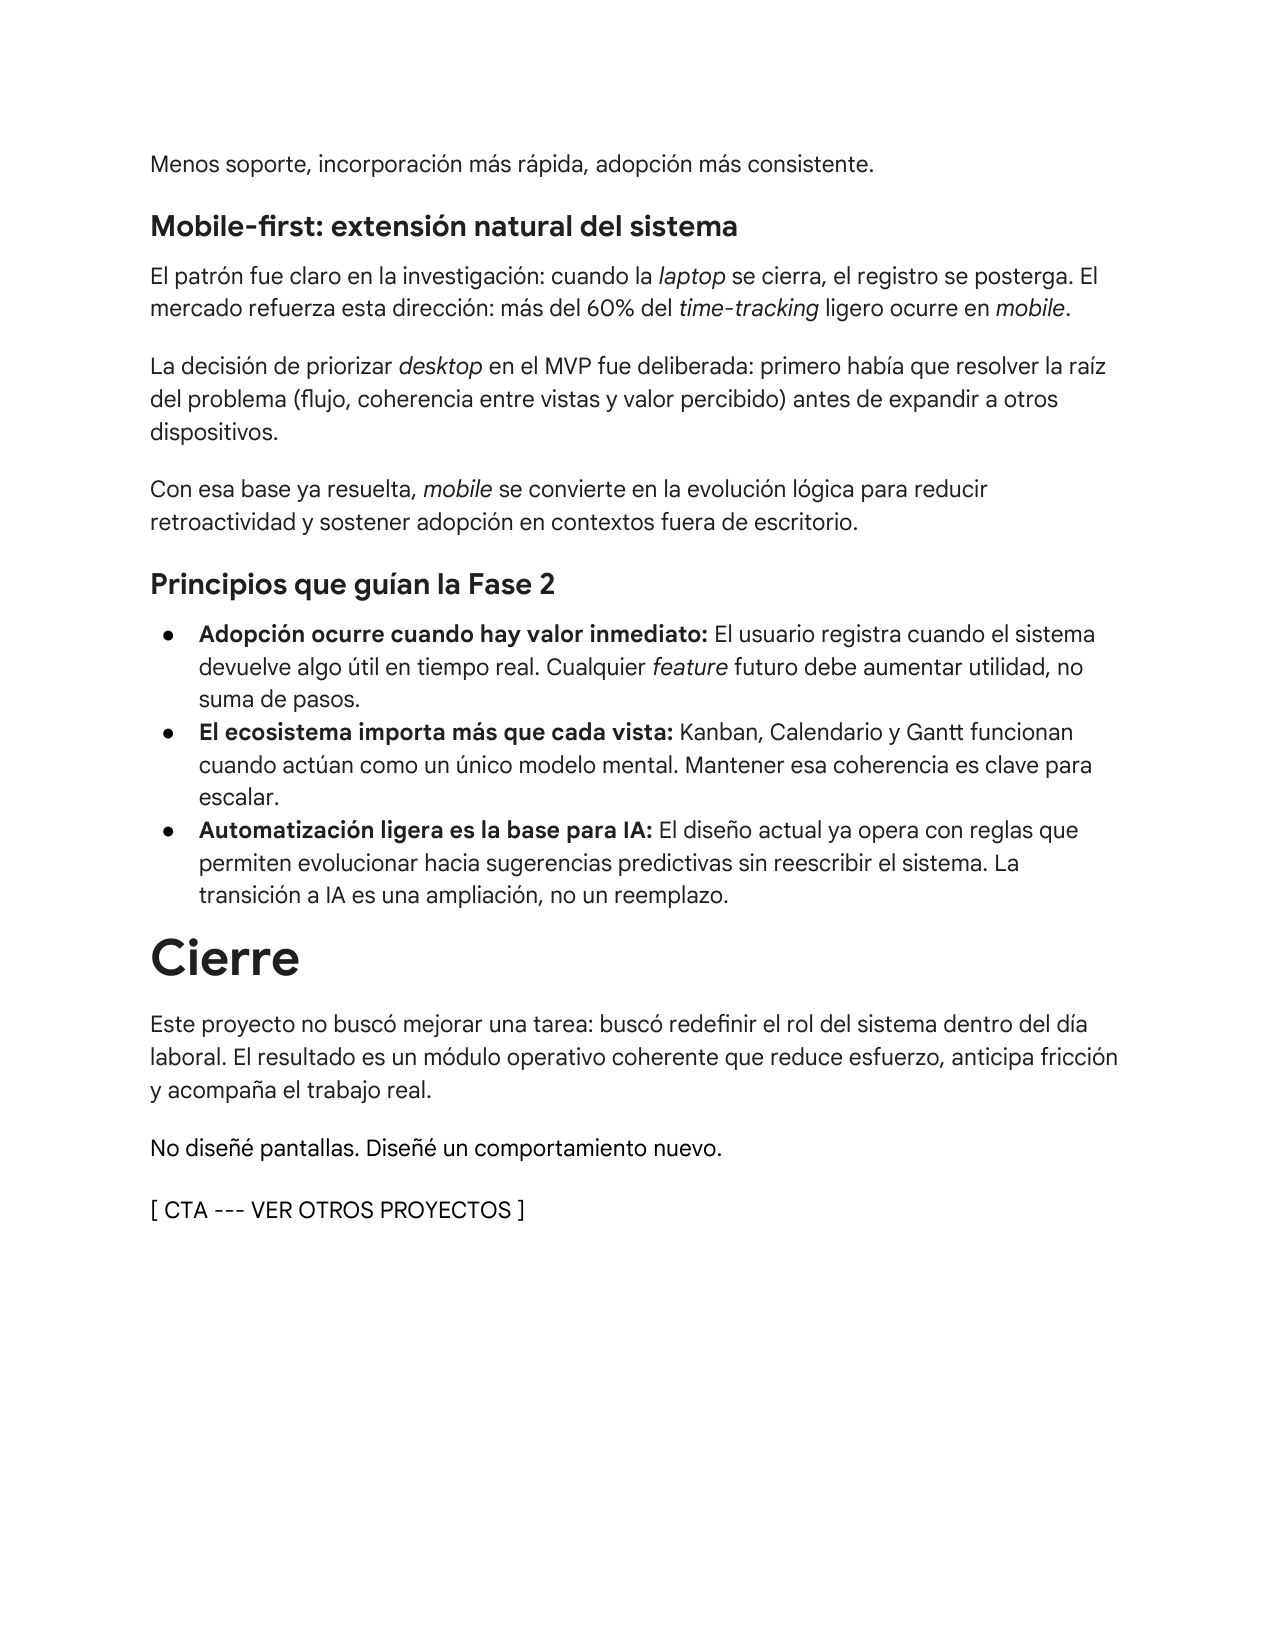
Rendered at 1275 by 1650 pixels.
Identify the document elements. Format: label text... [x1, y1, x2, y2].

text El patrón fue claro en la investigación: cuando la laptop se cierra, el registro se posterga. El mercado refuerza esta dirección: más del 60% del time-tracking ligero ocurre en mobile. [150, 262, 1125, 323]
text [ CTA --- VER OTROS PROYECTOS ] [150, 1196, 1125, 1225]
text Con esa base ya resuelta, mobile se convierte en la evolución lógica para reducir retroactividad y sostener adopción en contextos fuera de escritorio. [150, 475, 1125, 537]
subtitle Principios que guían la Fase 2 [150, 566, 1125, 602]
text Este proyecto no buscó mejorar una tarea: buscó redefinir el rol del sistema dentro del día laboral. El resultado es un módulo operativo coherente que reduce esfuerzo, anticipa fricción y acompaña el trabajo real. [150, 1011, 1125, 1105]
subtitle Cierre [150, 927, 1125, 989]
subtitle Mobile-first: extensión natural del sistema [150, 208, 1125, 244]
text La decisión de priorizar desktop en el MVP fue deliberada: primero había que resolver la raíz del problema (flujo, coherencia entre vistas y valor percibido) antes de expandir a otros dispositivos. [150, 352, 1125, 446]
list Adopción ocurre cuando hay valor inmediato: El usuario registra cuando el sistema devuelve algo útil en tiempo real. Cualquier feature futuro debe aumentar utilidad, no suma de pasos. [161, 620, 1125, 714]
list El ecosistema importa más que cada vista: Kanban, Calendario y Gantt funcionan cuando actúan como un único modelo mental. Mantener esa coherencia es clave para escalar. [161, 718, 1125, 812]
text Menos soporte, incorporación más rápida, adopción más consistente. [150, 150, 1125, 179]
list Automatización ligera es la base para IA: El diseño actual ya opera con reglas que permiten evolucionar hacia sugerencias predictivas sin reescribir el sistema. La transición a IA es una ampliación, no un reemplazo. [161, 816, 1125, 910]
text No diseñé pantallas. Diseñé un comportamiento nuevo. [150, 1134, 1125, 1193]
